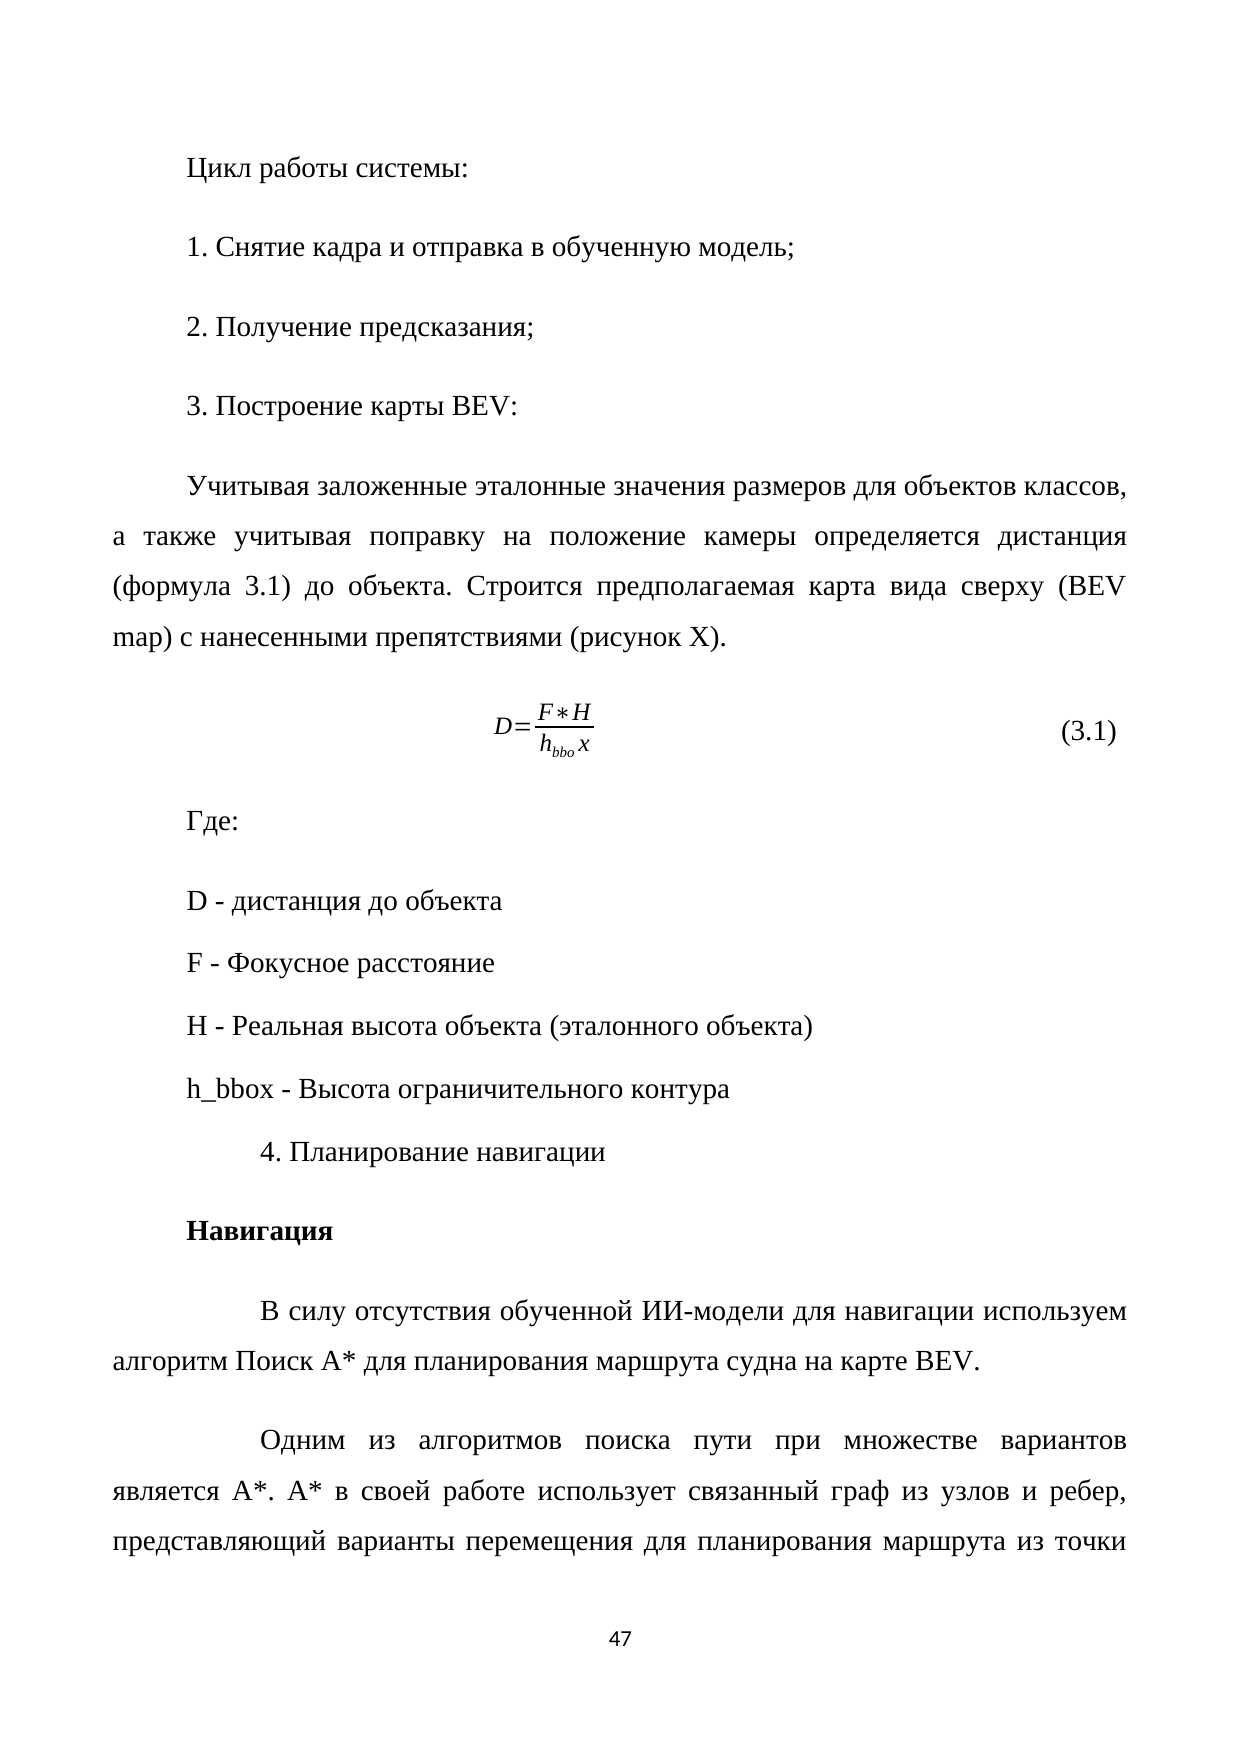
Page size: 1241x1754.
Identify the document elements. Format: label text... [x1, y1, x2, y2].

text 1. Снятие кадра и отправка в обученную модель; [112, 229, 1128, 263]
text 4. Планирование навигации [112, 1134, 1128, 1167]
table_header [113, 698, 976, 774]
text В силу отсутствия обученной ИИ-модели для навигации используем алгоритм Поиск А* для планирования маршрута судна на карте BEV. [112, 1293, 1128, 1376]
text h_bbox - Высота ограничительного контура [112, 1071, 1128, 1104]
text Цикл работы системы: [112, 150, 1128, 183]
text Учитывая заложенные эталонные значения размеров для объектов классов, а также учитывая поправку на положение камеры определяется дистанция (формула 3.1) до объекта. Строится предполагаемая карта вида сверху (BEV map) с нанесенными препятствиями (рисунок Х). [112, 468, 1128, 652]
table_header (3.1) [976, 698, 1128, 774]
text Навигация [112, 1213, 1128, 1247]
text D - дистанция до объекта [112, 883, 1128, 916]
text F - Фокусное расстояние [112, 946, 1128, 979]
text H - Реальная высота объекта (эталонного объекта) [112, 1008, 1128, 1042]
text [112, 1422, 1128, 1557]
text Где: [112, 803, 1128, 837]
text 3. Построение карты BEV: [112, 388, 1128, 422]
text 2. Получение предсказания; [112, 309, 1128, 342]
